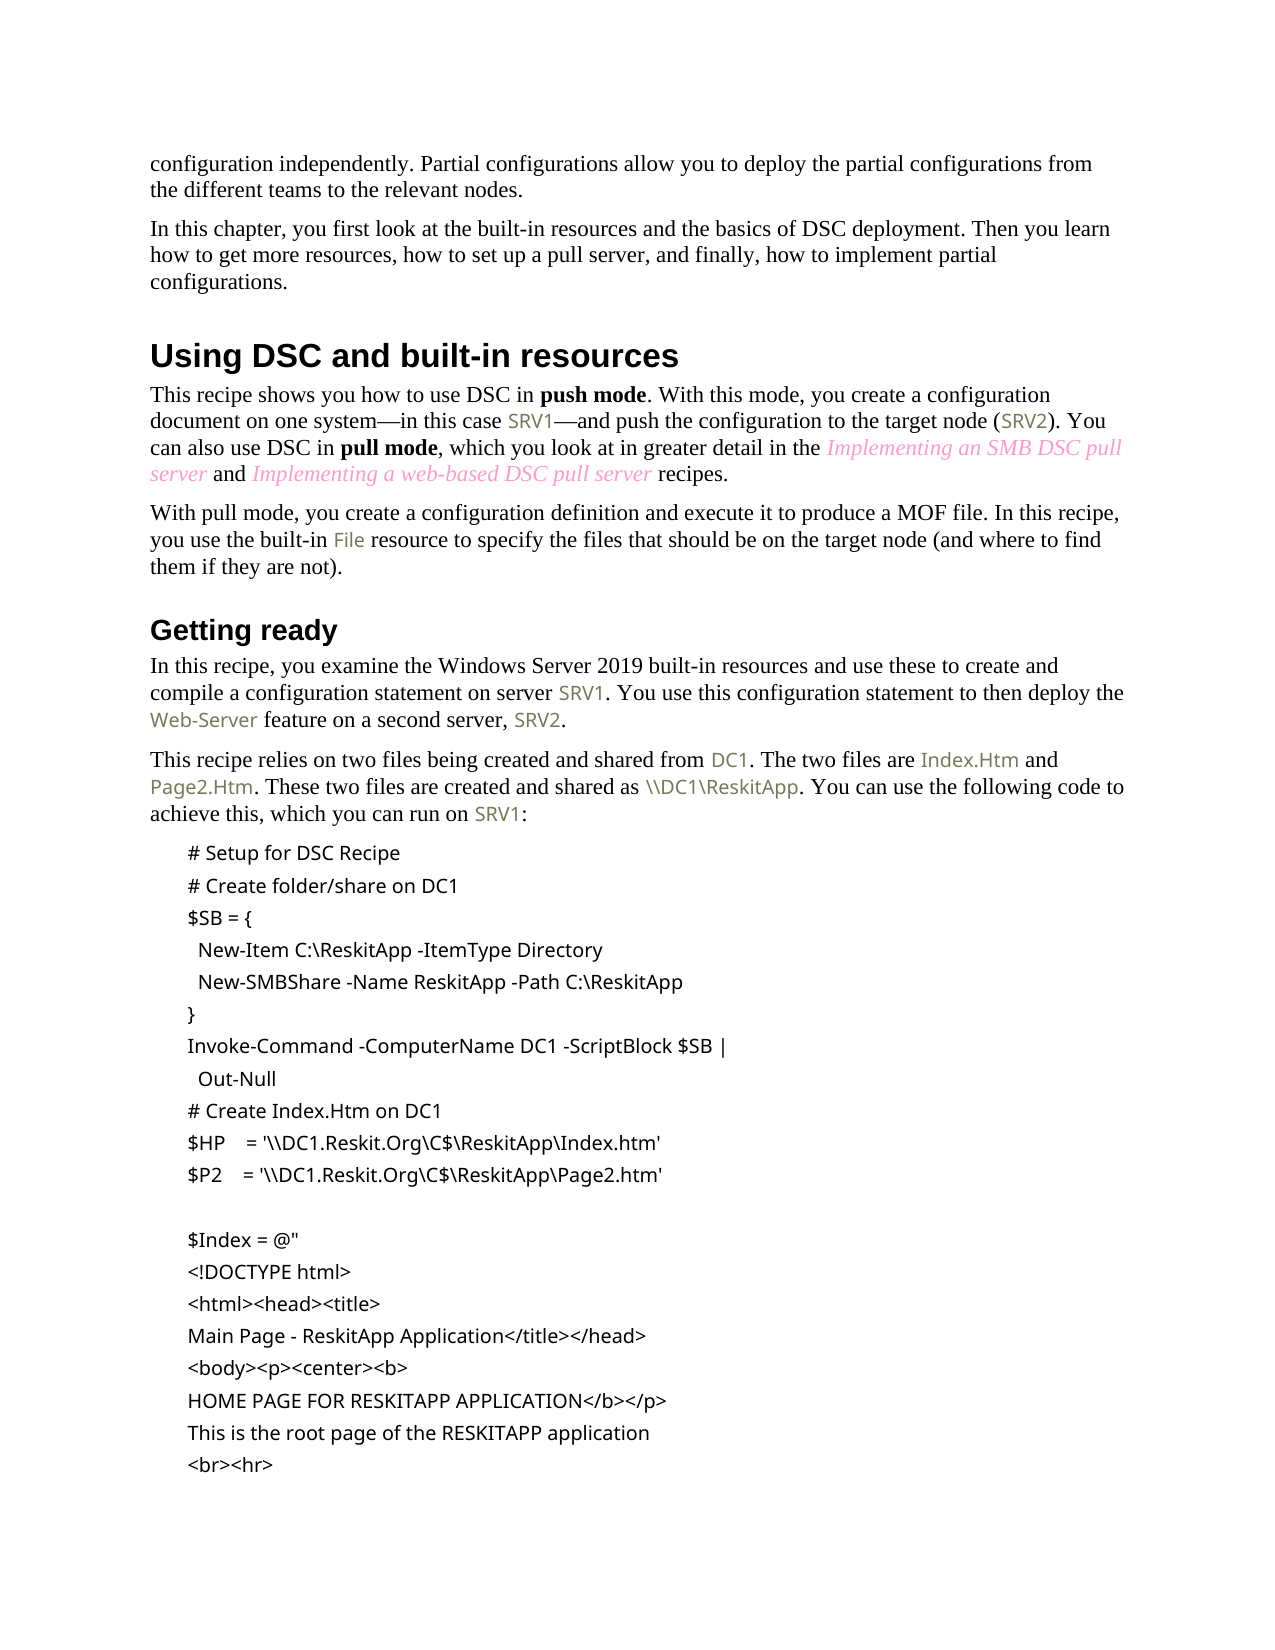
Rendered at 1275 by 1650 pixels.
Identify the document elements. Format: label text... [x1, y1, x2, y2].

text <html><head><title> [187, 1290, 1125, 1317]
text $P2 = '\\DC1.Reskit.Org\C$\ReskitApp\Page2.htm' [187, 1162, 1125, 1188]
subtitle Getting ready [150, 613, 1125, 646]
text <body><p><center><b> [187, 1355, 1125, 1382]
text $Index = @" [187, 1226, 1125, 1253]
text With pull mode, you create a configuration definition and execute it to produce a MOF file. In this recipe, you use the built-in File resource to specify the files that should be on the target node (and where to find them if they are not). [150, 499, 1125, 579]
text # Setup for DSC Recipe [187, 840, 1125, 867]
text Out-Null [187, 1065, 1125, 1092]
text <!DOCTYPE html> [187, 1258, 1125, 1285]
text In this chapter, you first look at the built-in resources and the basics of DSC deployment. Then you learn how to get more resources, how to set up a pull server, and finally, how to implement partial configurations. [150, 215, 1125, 294]
text # Create folder/share on DC1 [187, 872, 1125, 899]
text Main Page - ReskitApp Application</title></head> [187, 1322, 1125, 1349]
text This recipe shows you how to use DSC in push mode. With this mode, you create a configuration document on one system—in this case SRV1—and push the configuration to the target node (SRV2). You can also use DSC in pull mode, which you look at in greater detail in the Implementing an SMB DSC pull server and Implementing a web-based DSC pull server recipes. [150, 381, 1125, 487]
text New-SMBShare -Name ReskitApp -Path C:\ReskitApp [187, 968, 1125, 995]
text This is the root page of the RESKITAPP application [187, 1419, 1125, 1446]
text Invoke-Command -ComputerName DC1 -ScriptBlock $SB | [187, 1033, 1125, 1060]
text HOME PAGE FOR RESKITAPP APPLICATION</b></p> [187, 1387, 1125, 1414]
text } [187, 1001, 1125, 1028]
text $HP = '\\DC1.Reskit.Org\C$\ReskitApp\Index.htm' [187, 1129, 1125, 1156]
text In this recipe, you examine the Windows Server 2019 built-in resources and use these to create and compile a configuration statement on server SRV1. You use this configuration statement to then deploy the Web-Server feature on a second server, SRV2. [150, 652, 1125, 733]
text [150, 150, 1125, 203]
text New-Item C:\ReskitApp -ItemType Directory [187, 936, 1125, 963]
subtitle Using DSC and built-in resources [150, 336, 1125, 374]
text # Create Index.Htm on DC1 [187, 1097, 1125, 1124]
text <br><hr> [187, 1451, 1125, 1478]
text $SB = { [187, 904, 1125, 931]
text This recipe relies on two files being created and shared from DC1. The two files are Index.Htm and Page2.Htm. These two files are created and shared as \\DC1\ReskitApp. You can use the following code to achieve this, which you can run on SRV1: [150, 746, 1125, 827]
